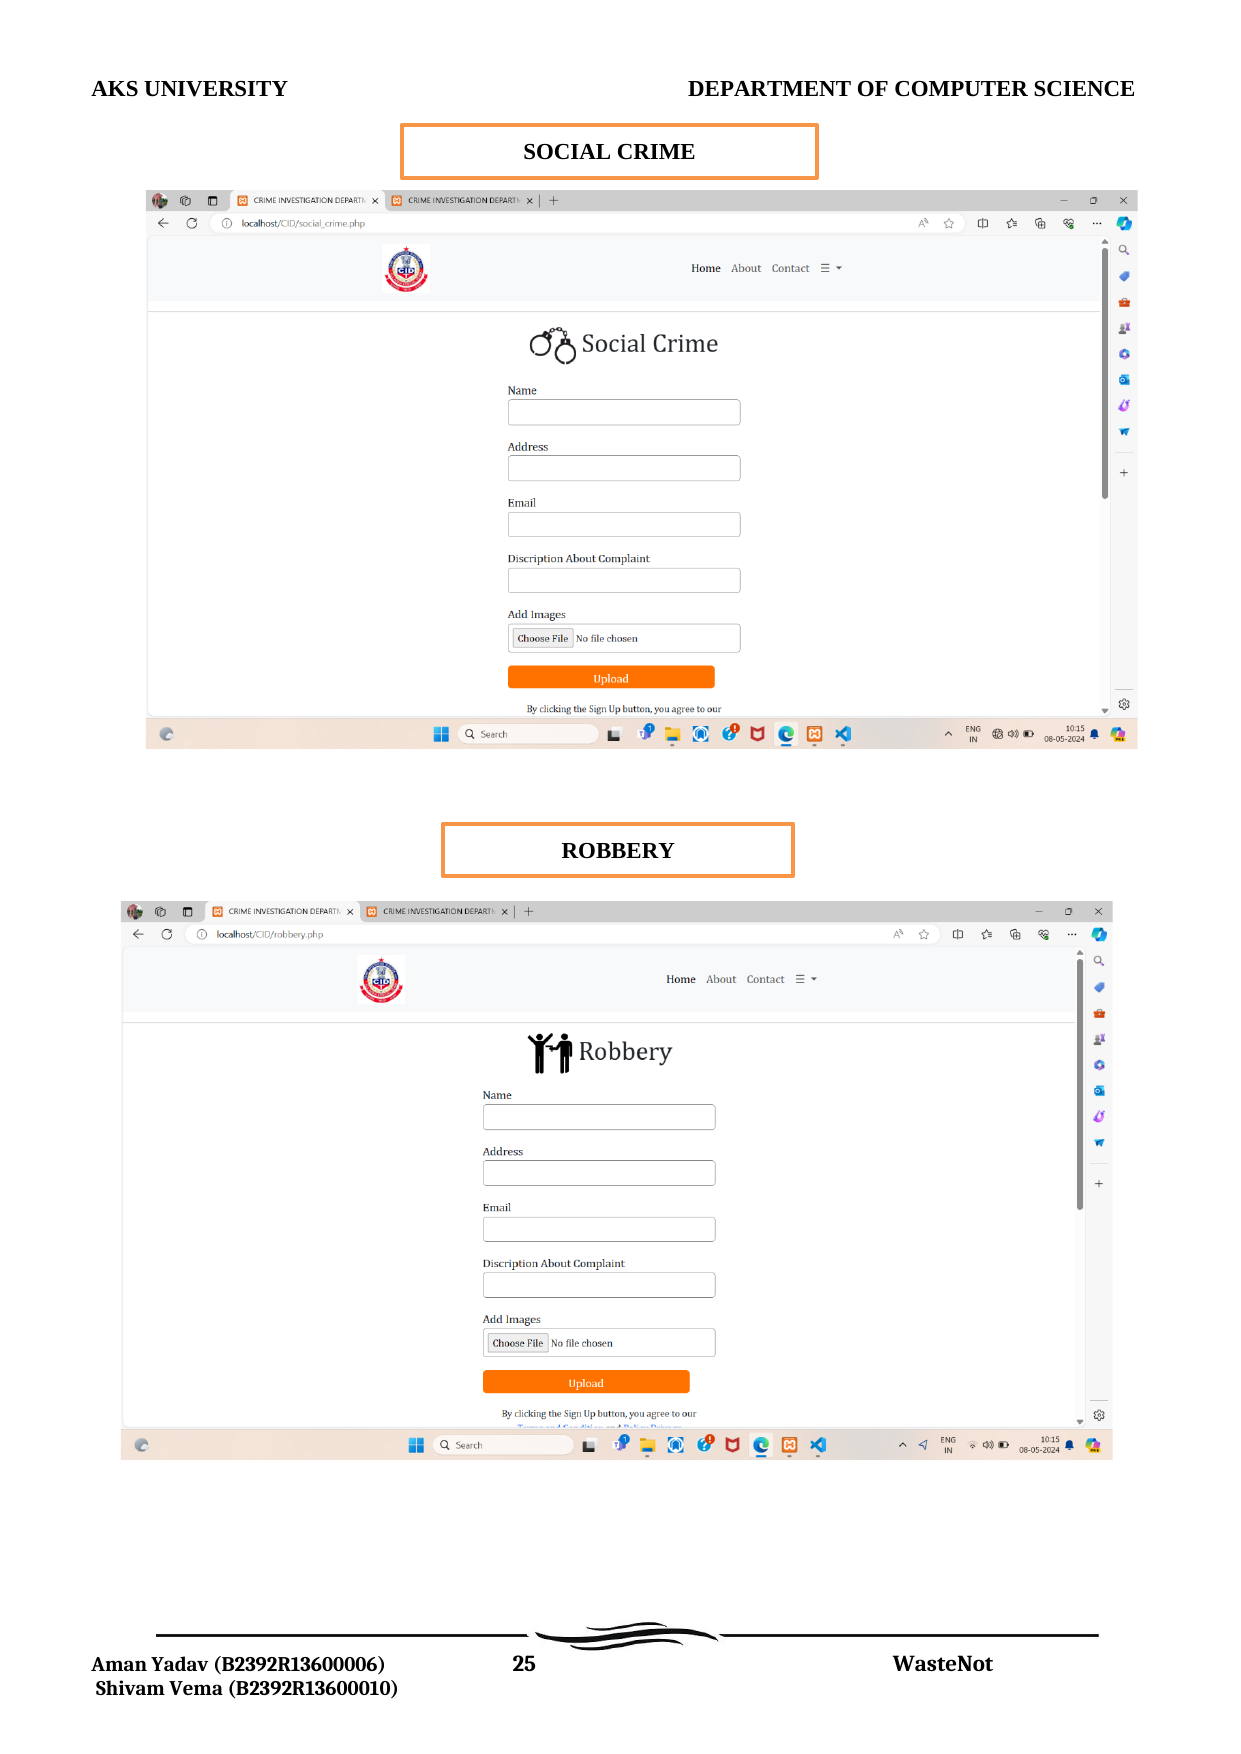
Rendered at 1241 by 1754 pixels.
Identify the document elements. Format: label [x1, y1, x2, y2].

picture [120, 901, 1113, 1460]
picture [145, 190, 1138, 749]
picture [156, 1618, 1100, 1651]
